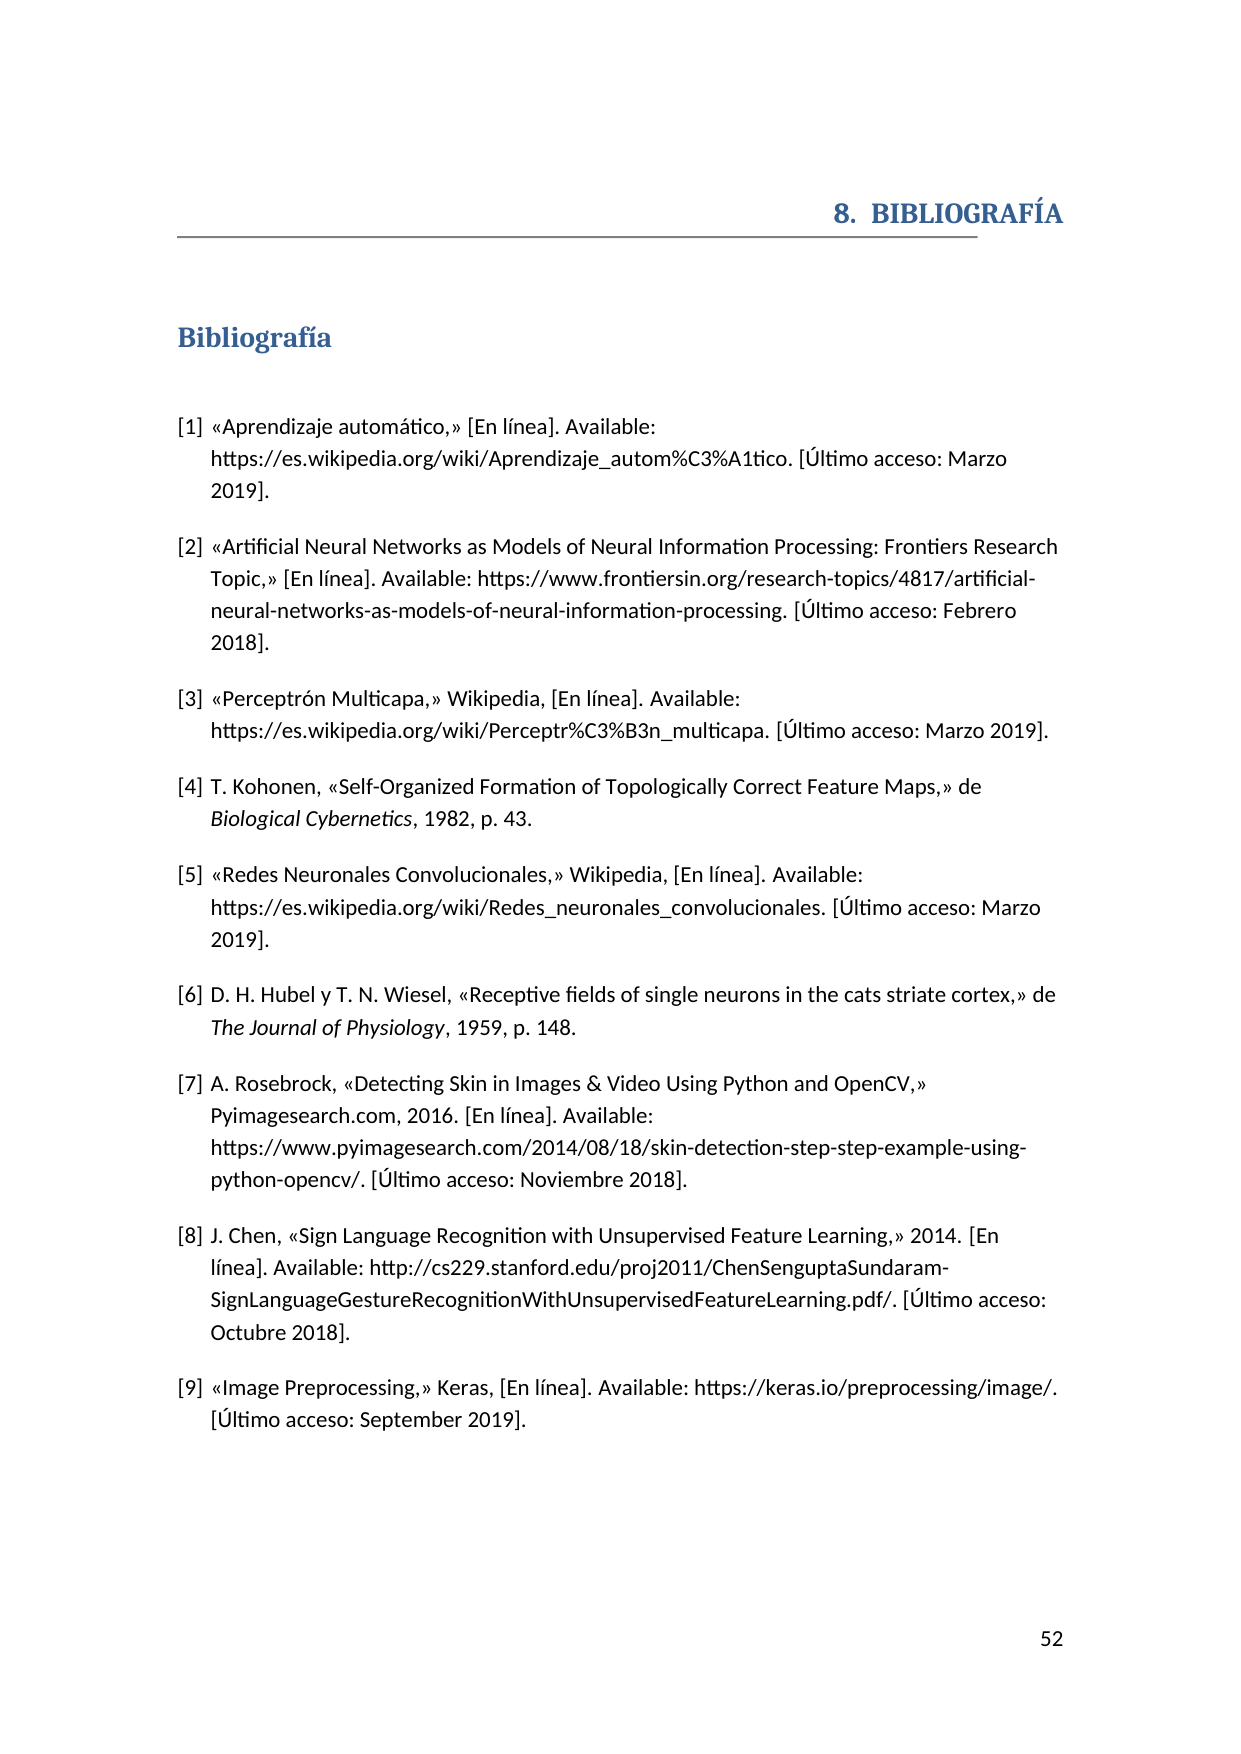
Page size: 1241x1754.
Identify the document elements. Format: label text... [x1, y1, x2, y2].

subtitle BIBLIOGRAFÍA [177, 198, 1063, 231]
